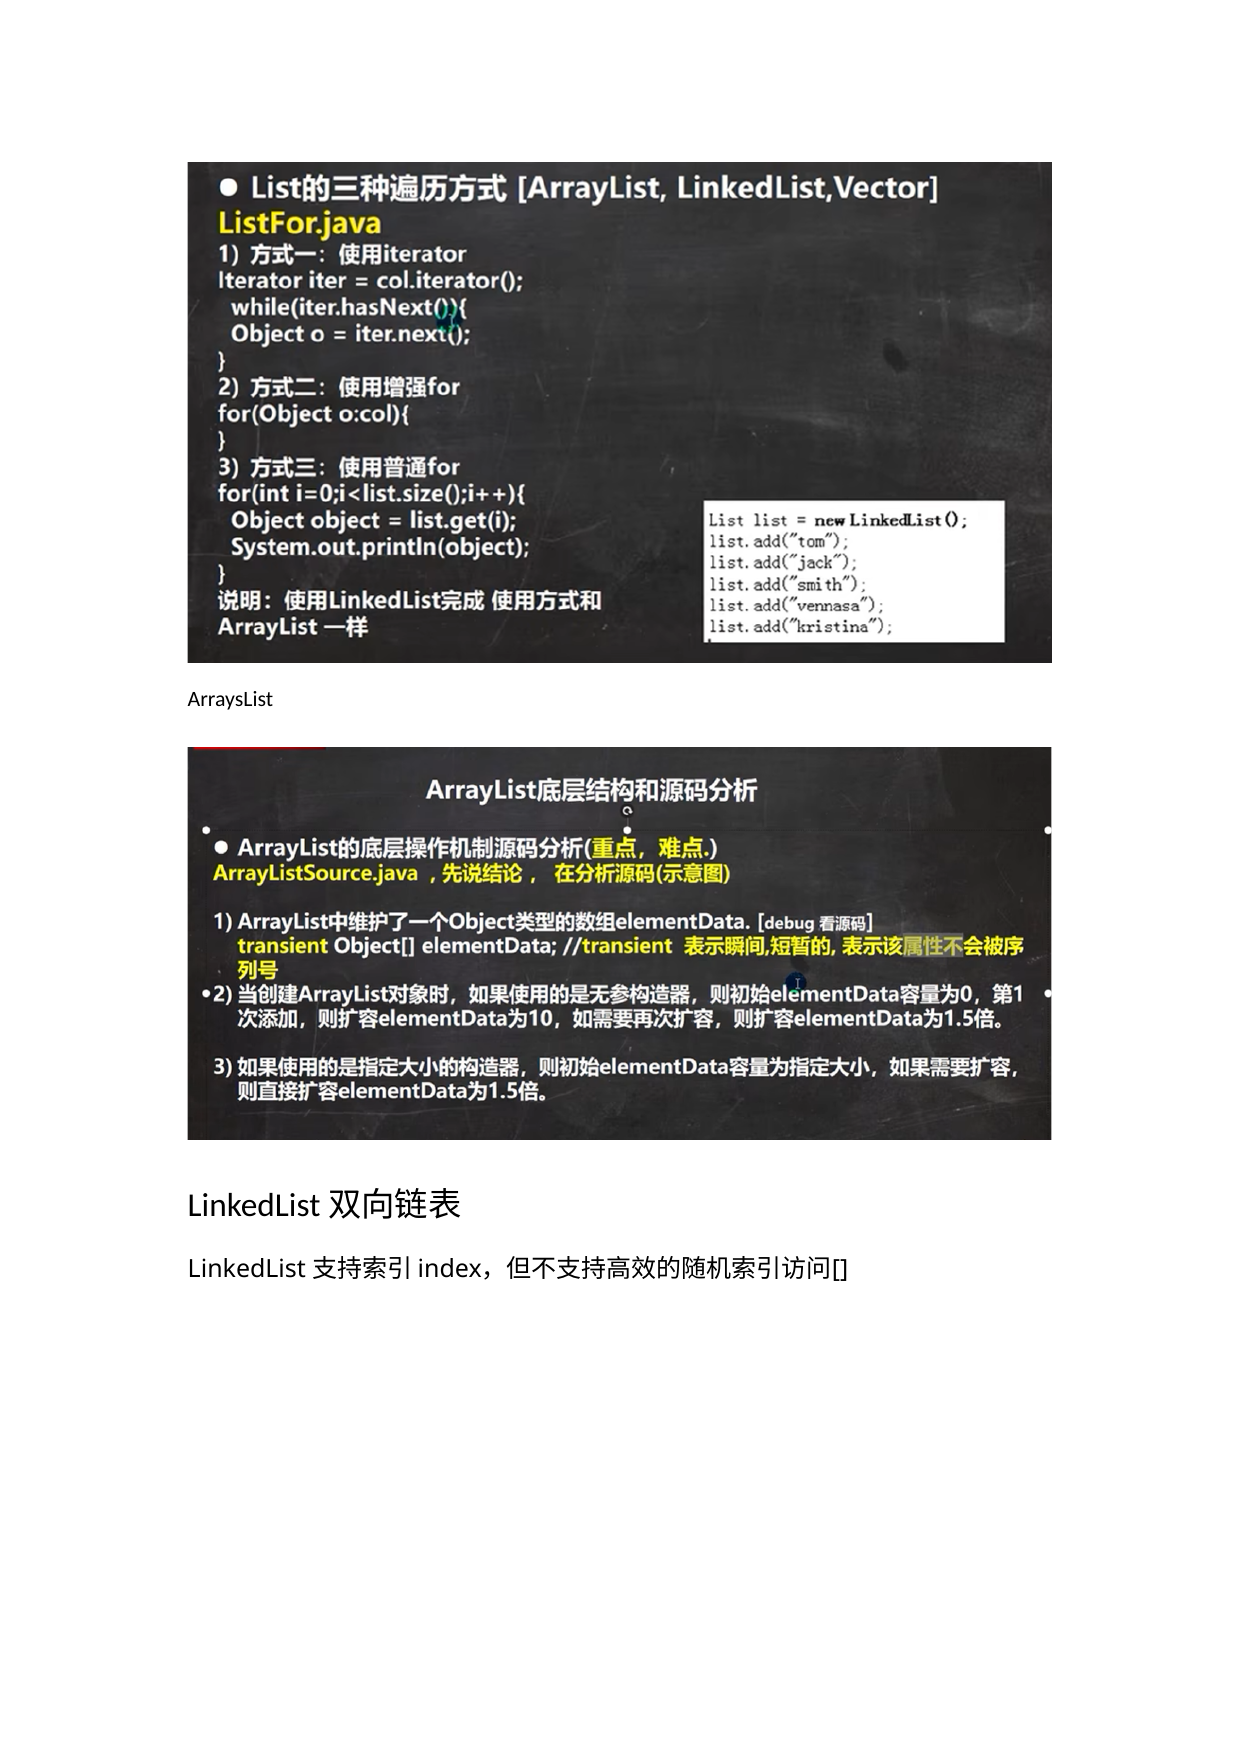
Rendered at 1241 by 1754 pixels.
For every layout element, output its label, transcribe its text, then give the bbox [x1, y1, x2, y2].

list ArraysList [187, 682, 1053, 714]
picture [187, 747, 1052, 1140]
list LinkedList 双向链表 [187, 1169, 1053, 1234]
picture [187, 162, 1052, 663]
list LinkedList 支持索引index，但不支持高效的随机索引访问[] [187, 1234, 1053, 1299]
